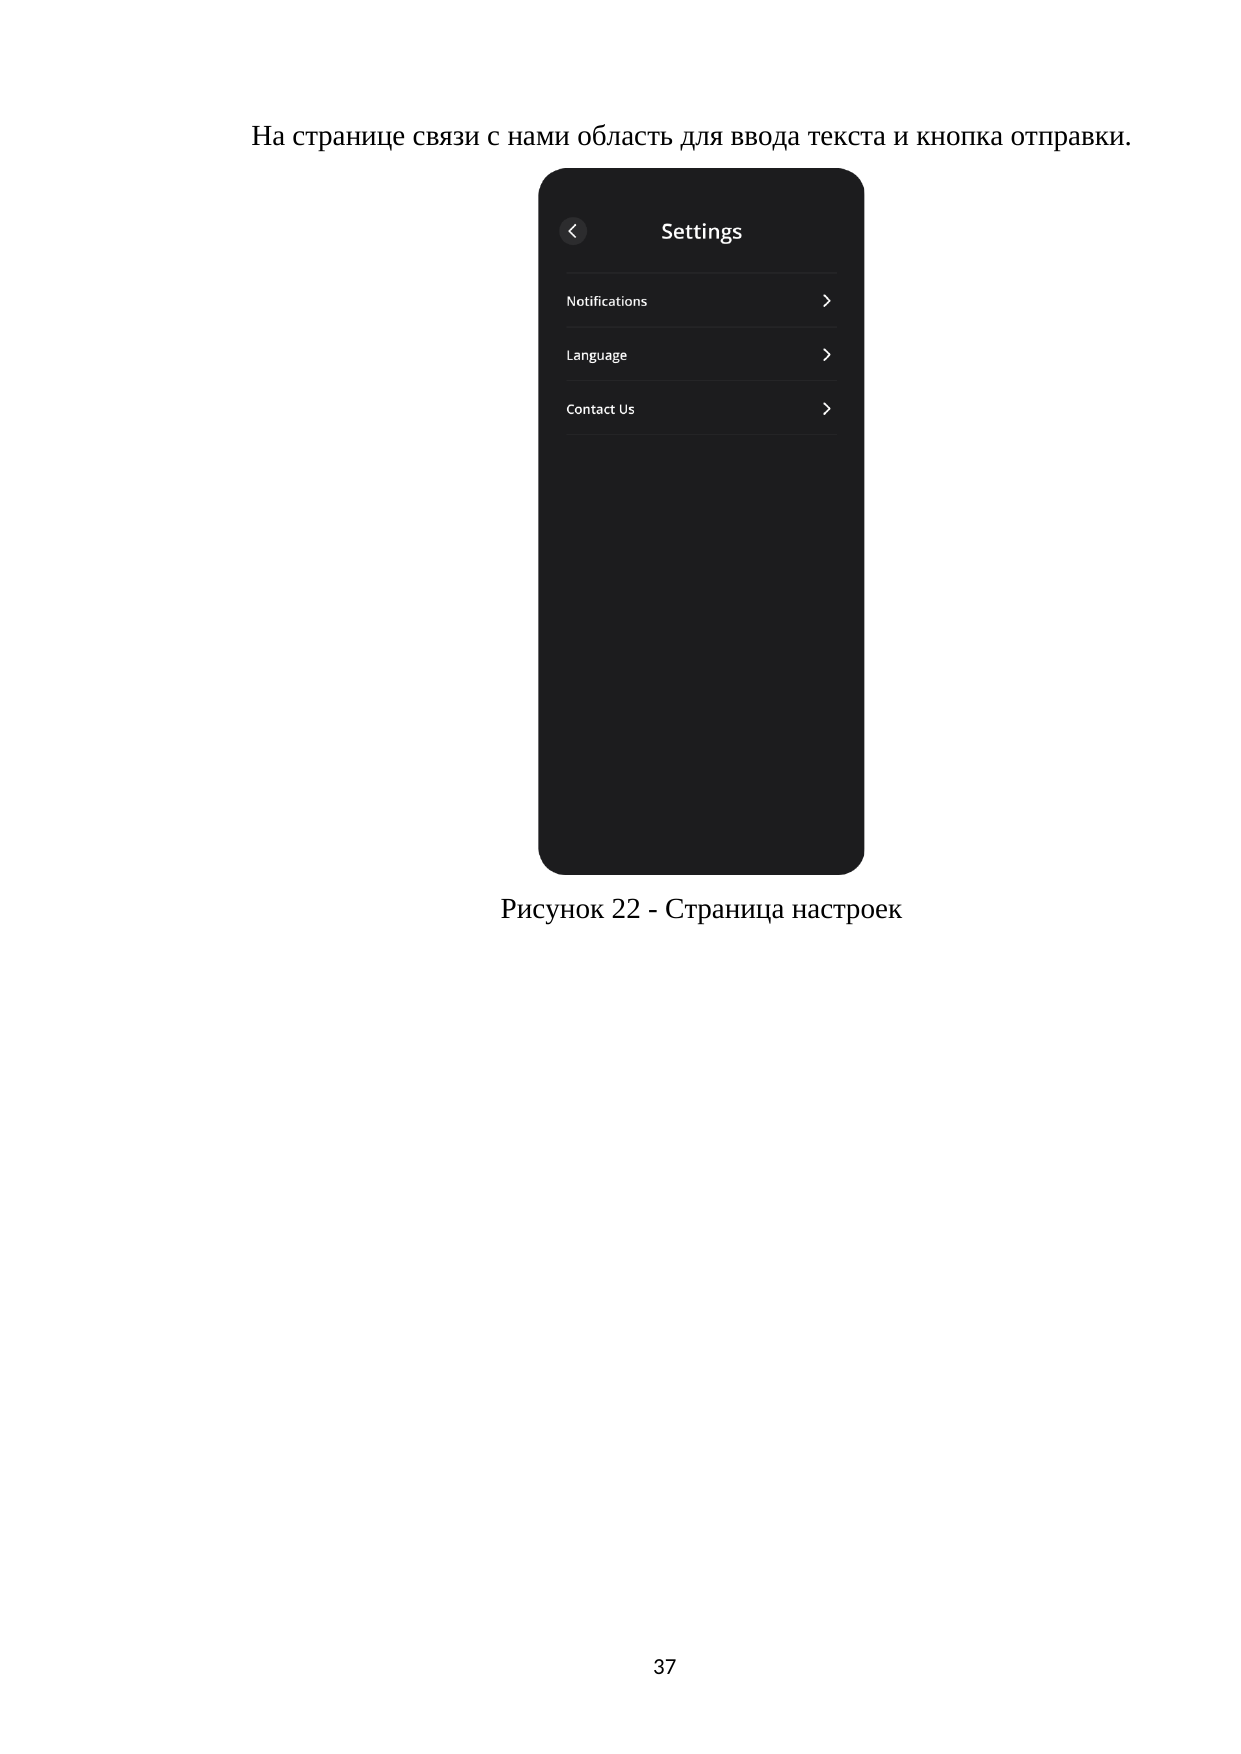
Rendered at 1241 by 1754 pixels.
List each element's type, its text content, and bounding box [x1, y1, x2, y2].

text На странице связи с нами область для ввода текста и кнопка отправки. [177, 118, 1152, 152]
text Рисунок 22 - Страница настроек [177, 892, 1152, 925]
picture [538, 168, 865, 875]
